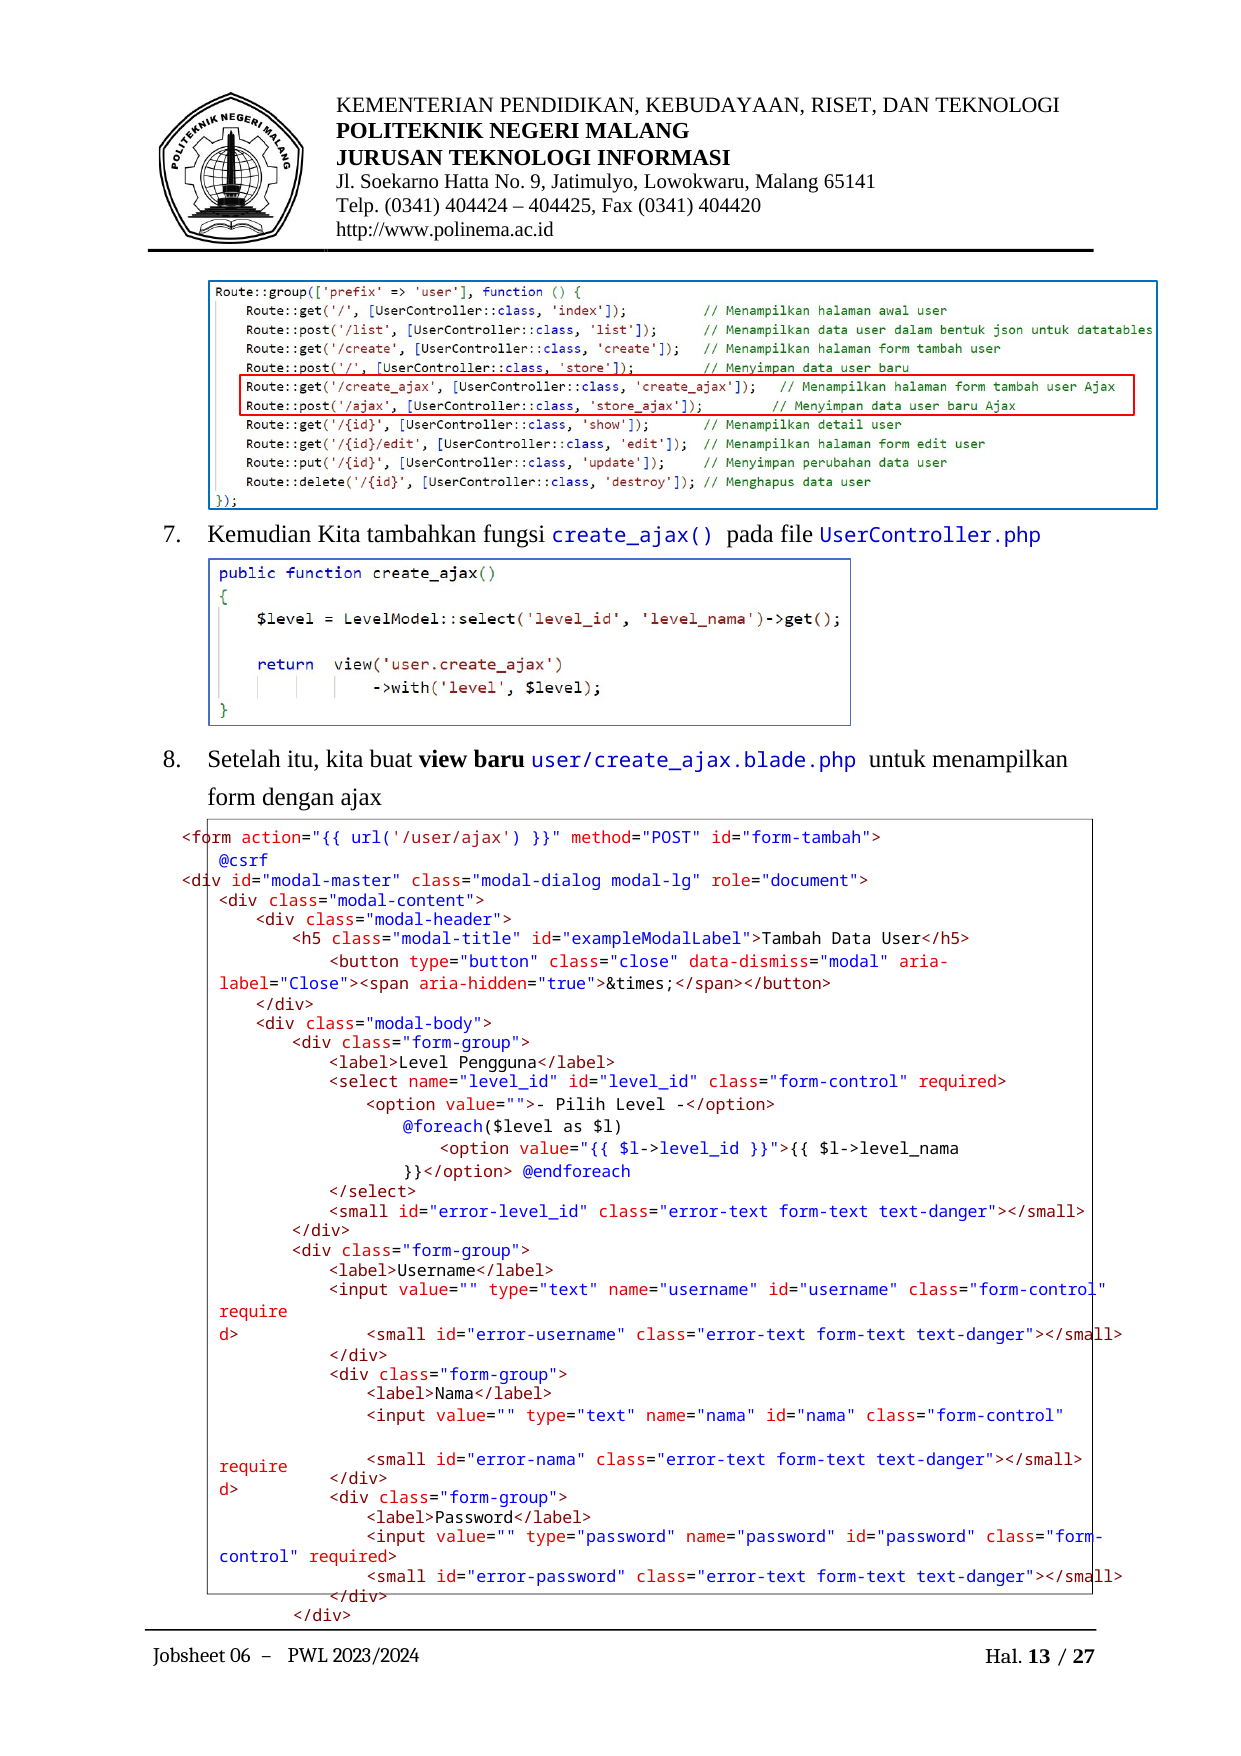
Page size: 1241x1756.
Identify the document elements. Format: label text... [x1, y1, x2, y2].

text <form action="{{ url('/user/ajax') }}" method="POST" id="form-tambah"> @csrf [181, 826, 884, 871]
text <small id="error-username" class="error-text form-text text-danger"></small> [366, 1322, 1137, 1345]
text </div> [329, 1469, 1137, 1488]
text <div class="modal-body"> [255, 1014, 1137, 1033]
text <label>Nama</label> [366, 1384, 1137, 1404]
text <div id="modal-master" class="modal-dialog modal-lg" role="document"> [181, 872, 1137, 890]
text <div class="form-group"> [329, 1365, 1137, 1384]
text <div class="form-group"> [291, 1033, 1137, 1053]
text <input value="" type="text" name="nama" id="nama" class="form-control" [366, 1404, 1137, 1427]
text <div class="modal-header"> [255, 910, 1137, 929]
picture [215, 286, 1152, 507]
text <label>Level Pengguna</label> [328, 1053, 1137, 1072]
text <select name="level_id" id="level_id" class="form-control" required> [328, 1072, 1137, 1092]
text <input value="" type="password" name="password" id="password" class="form- [366, 1527, 1137, 1547]
text <small id="error-password" class="error-text form-text text-danger"></small> [366, 1567, 1137, 1586]
text <div class="modal-content"> [218, 891, 1137, 910]
list Kemudian Kita tambahkan fungsi create_ajax() pada file UserController.php [163, 519, 1137, 548]
text <small id="error-level_id" class="error-text form-text text-danger"></small> [328, 1202, 1137, 1221]
text <div class="form-group"> [329, 1488, 1137, 1508]
text <option value="{{ $l->level_id }}">{{ $l->level_nama }}</option> @endforeach [403, 1137, 1072, 1183]
text required> [219, 1300, 302, 1345]
text required> [219, 1455, 302, 1501]
text control" required> [219, 1547, 1137, 1567]
text </div> [293, 1606, 1137, 1625]
text </div> [291, 1221, 1137, 1241]
text <h5 class="modal-title" id="exampleModalLabel">Tambah Data User</h5> [291, 929, 1137, 949]
text <label>Password</label> [366, 1508, 1137, 1527]
text <div class="form-group"> [291, 1241, 1137, 1261]
text <small id="error-nama" class="error-text form-text text-danger"></small> [366, 1449, 1137, 1469]
text </div> [329, 1346, 1137, 1365]
list Setelah itu, kita buat view baru user/create_ajax.blade.php untuk menampilkan form dengan ajax [163, 566, 1093, 811]
picture [158, 92, 304, 244]
text </select> [328, 1183, 1137, 1202]
text <button type="button" class="close" data-dismiss="modal" aria-label="Close"><span aria-hidden="true">&times;</span></button> [219, 949, 1072, 994]
text <input value="" type="text" name="username" id="username" class="form-control" [328, 1280, 1137, 1299]
text </div> [329, 1587, 1137, 1606]
text <label>Username</label> [328, 1261, 1137, 1280]
text <option value="">- Pilih Level -</option> @foreach($level as $l) [365, 1092, 884, 1137]
text </div> [255, 994, 1137, 1014]
